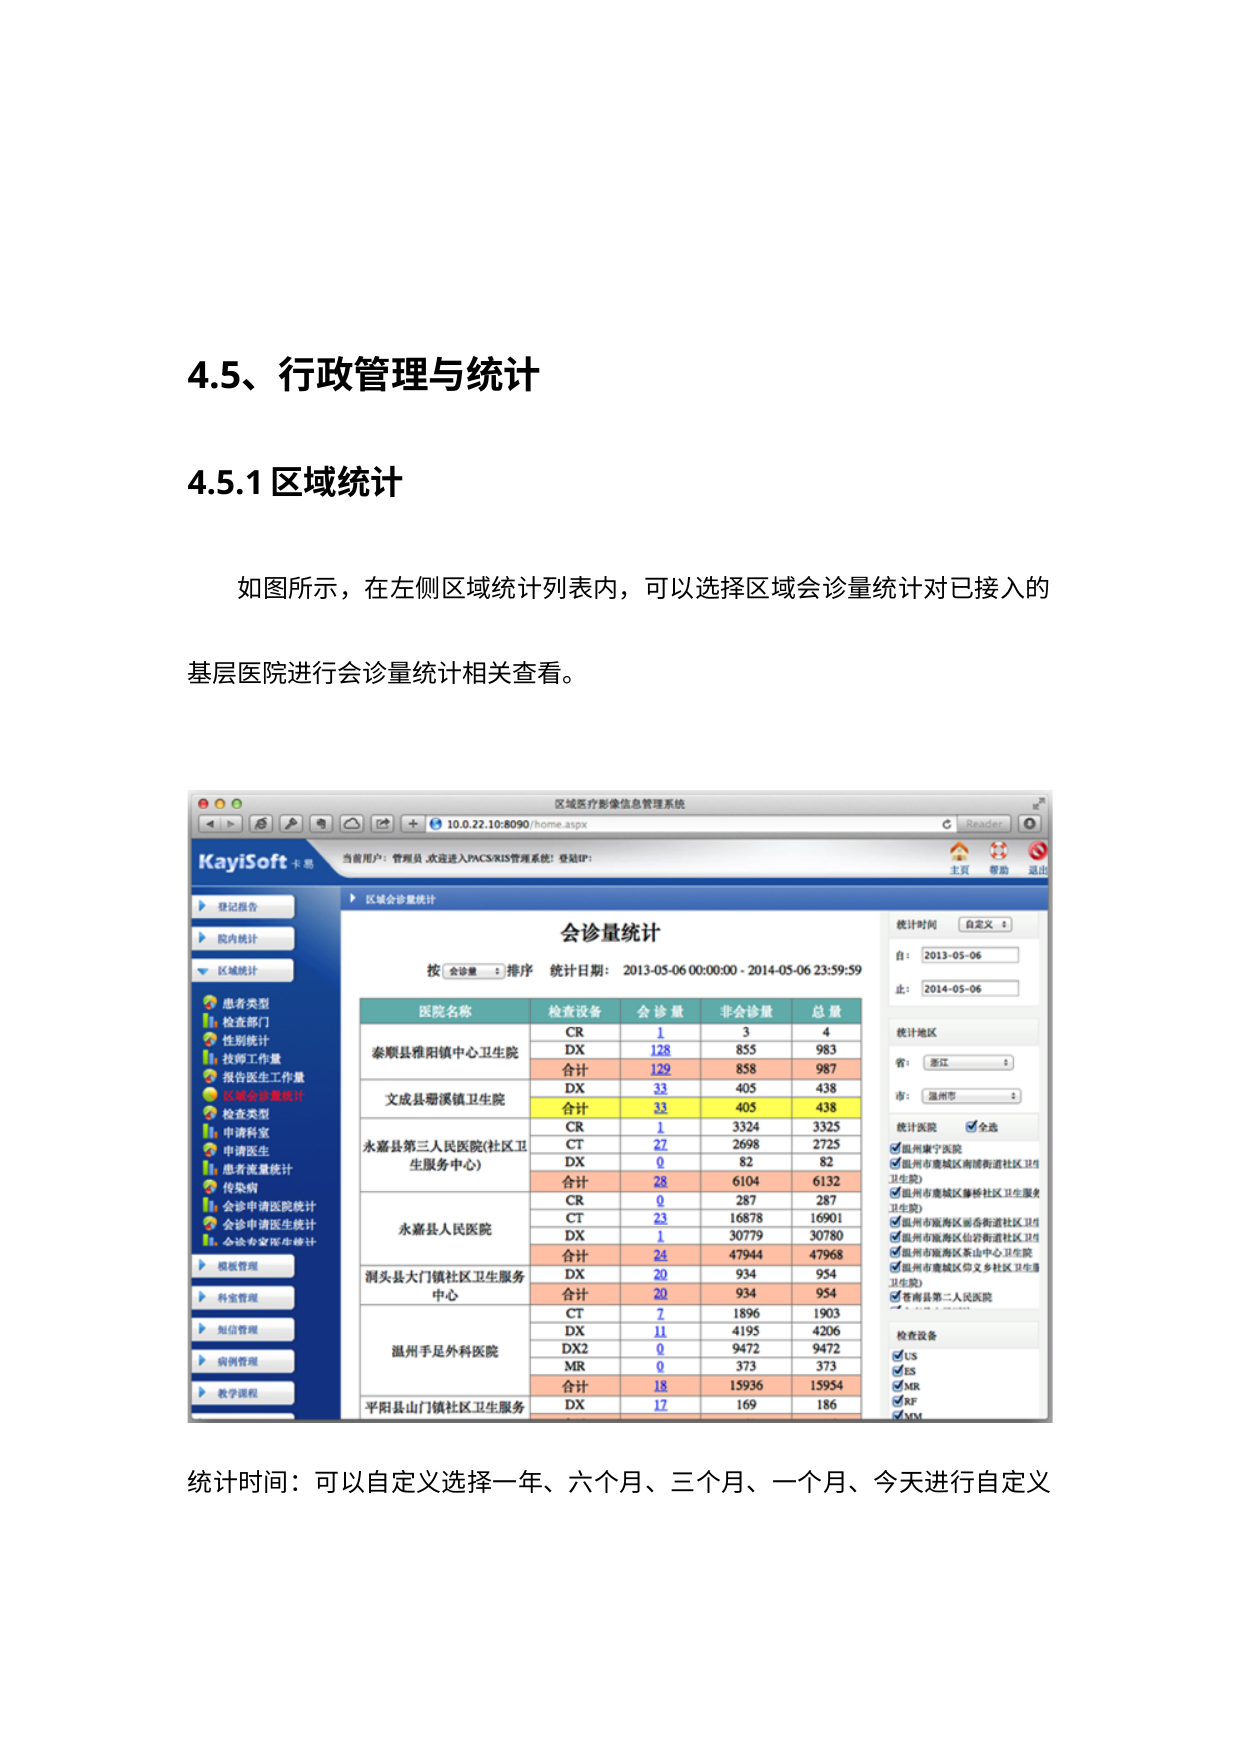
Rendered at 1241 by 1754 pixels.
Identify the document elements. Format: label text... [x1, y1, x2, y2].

subtitle 4.5.1区域统计 [187, 448, 1053, 513]
subtitle 4.5、行政管理与统计 [187, 339, 1053, 404]
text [187, 1448, 1053, 1513]
text 如图所示，在左侧区域统计列表内，可以选择区域会诊量统计对已接入的基层医院进行会诊量统计相关查看。 [187, 554, 1053, 704]
picture [187, 790, 1053, 1423]
